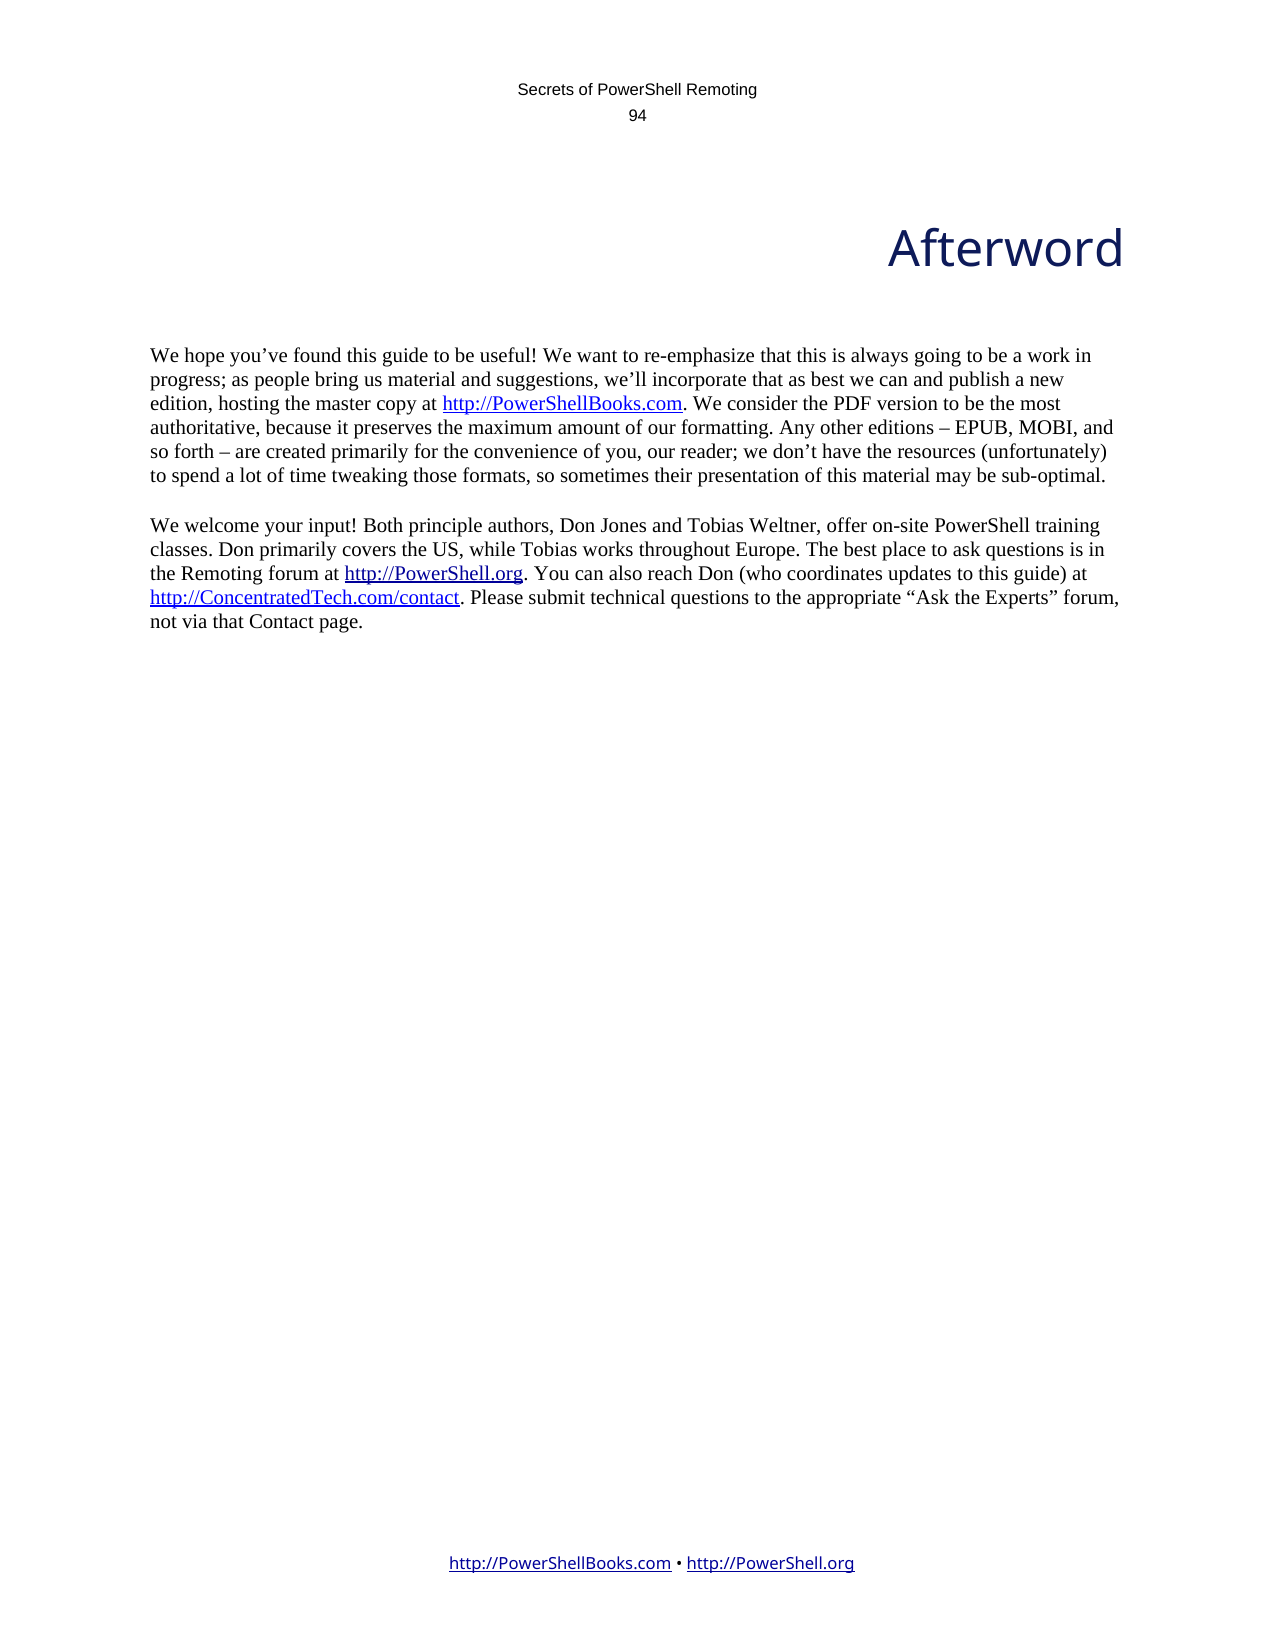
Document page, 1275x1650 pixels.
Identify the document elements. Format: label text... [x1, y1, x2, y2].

text We welcome your input! Both principle authors, Don Jones and Tobias Weltner, offer on-site PowerShell training classes. Don primarily covers the US, while Tobias works throughout Europe. The best place to ask questions is in the Remoting forum at http://PowerShell.org. You can also reach Don (who coordinates updates to this guide) at http://ConcentratedTech.com/contact. Please submit technical questions to the appropriate “Ask the Experts” forum, not via that Contact page. [150, 512, 1125, 633]
text We hope you’ve found this guide to be useful! We want to re-emphasize that this is always going to be a work in progress; as people bring us material and suggestions, we’ll incorporate that as best we can and publish a new edition, hosting the master copy at http://PowerShellBooks.com. We consider the PDF version to be the most authoritative, because it preserves the maximum amount of our formatting. Any other editions – EPUB, MOBI, and so forth – are created primarily for the convenience of you, our reader; we don’t have the resources (unfortunately) to spend a lot of time tweaking those formats, so sometimes their presentation of this material may be sub-optimal. [150, 343, 1125, 487]
subtitle Afterword [150, 212, 1125, 281]
